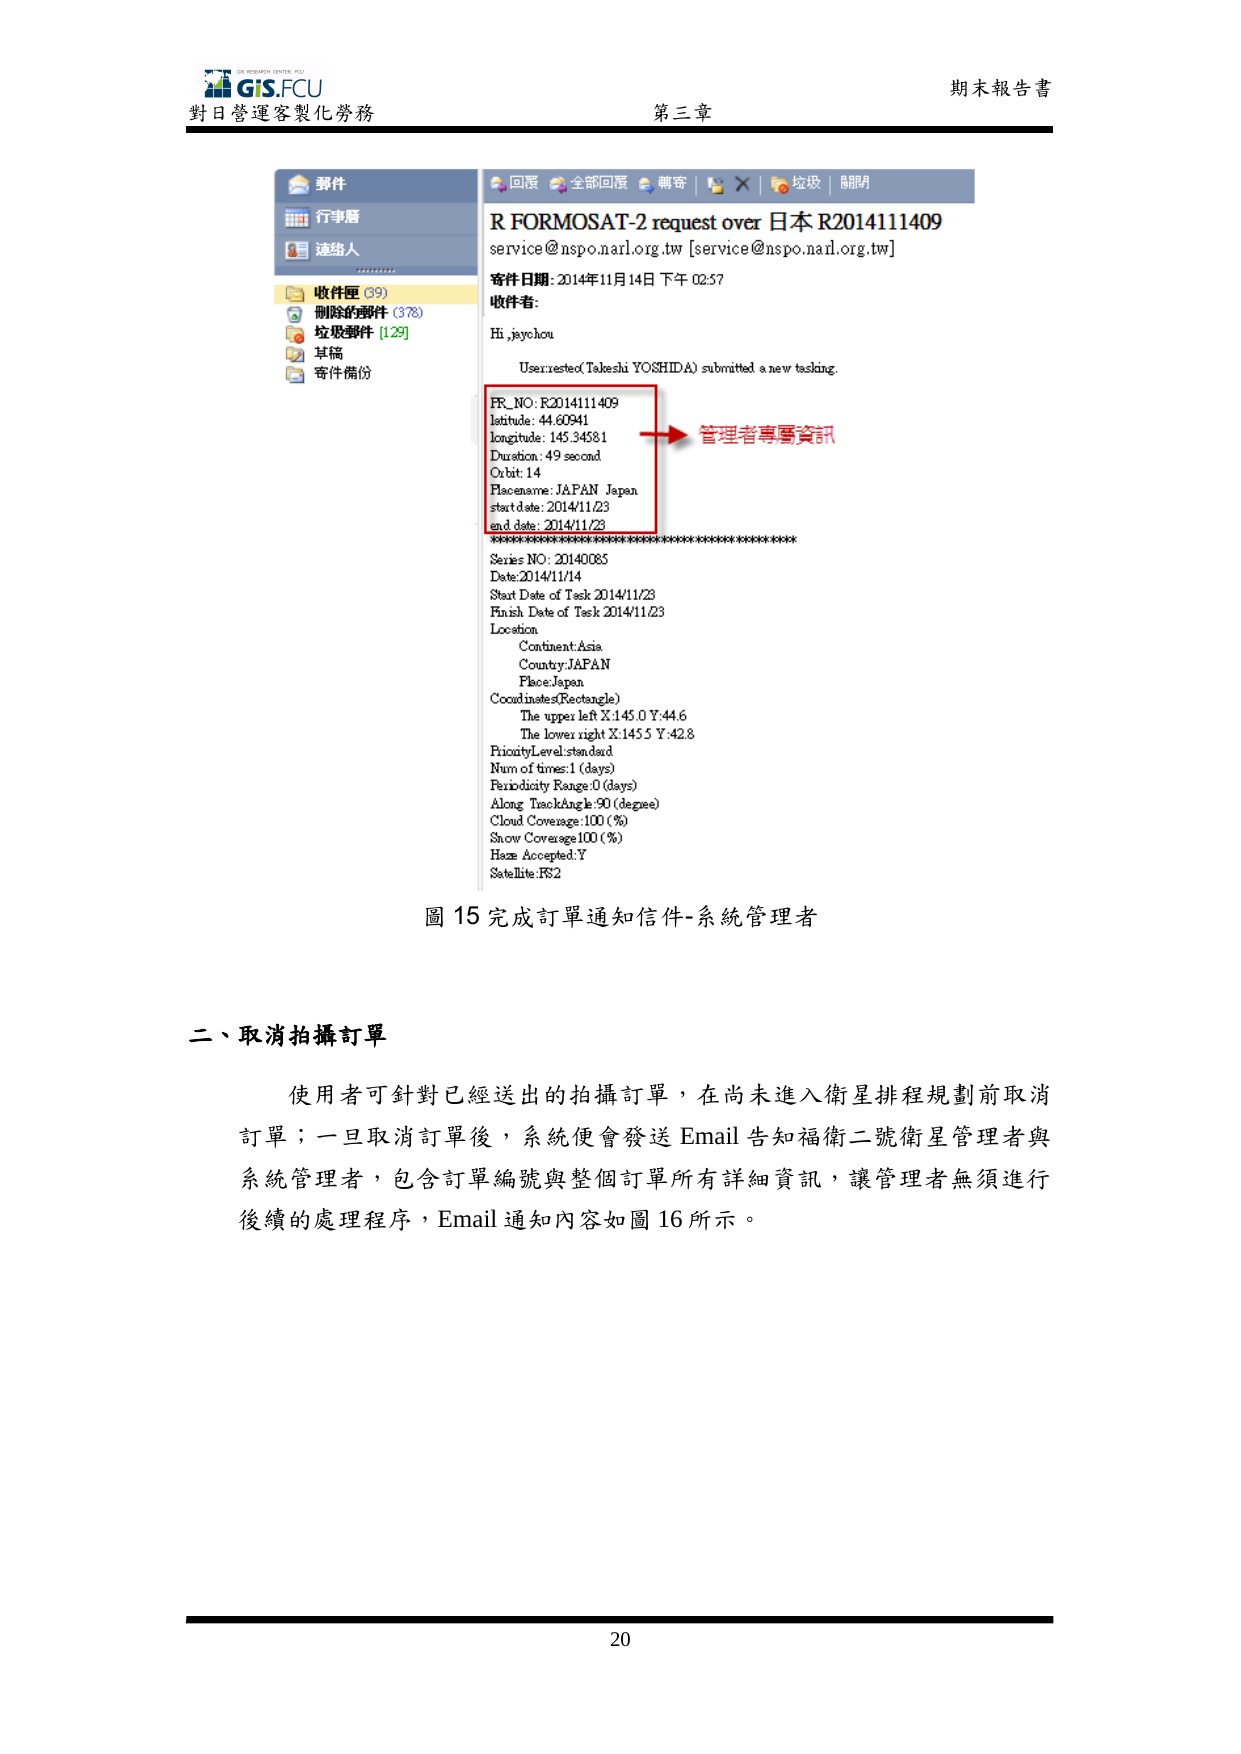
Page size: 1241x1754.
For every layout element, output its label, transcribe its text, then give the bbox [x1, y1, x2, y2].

picture [191, 61, 328, 104]
picture [265, 164, 975, 891]
text 使用者可針對已經送出的拍攝訂單，在尚未進入衛星排程規劃前取消訂單；一旦取消訂單後，系統便會發送Email告知福衛二號衛星管理者與系統管理者，包含訂單編號與整個訂單所有詳細資訊，讓管理者無須進行後續的處理程序，Email通知內容如圖16所示。 [237, 1069, 1053, 1236]
subtitle 取消拍攝訂單 [187, 1009, 1053, 1051]
text 圖15完成訂單通知信件-系統管理者 [187, 891, 1053, 932]
